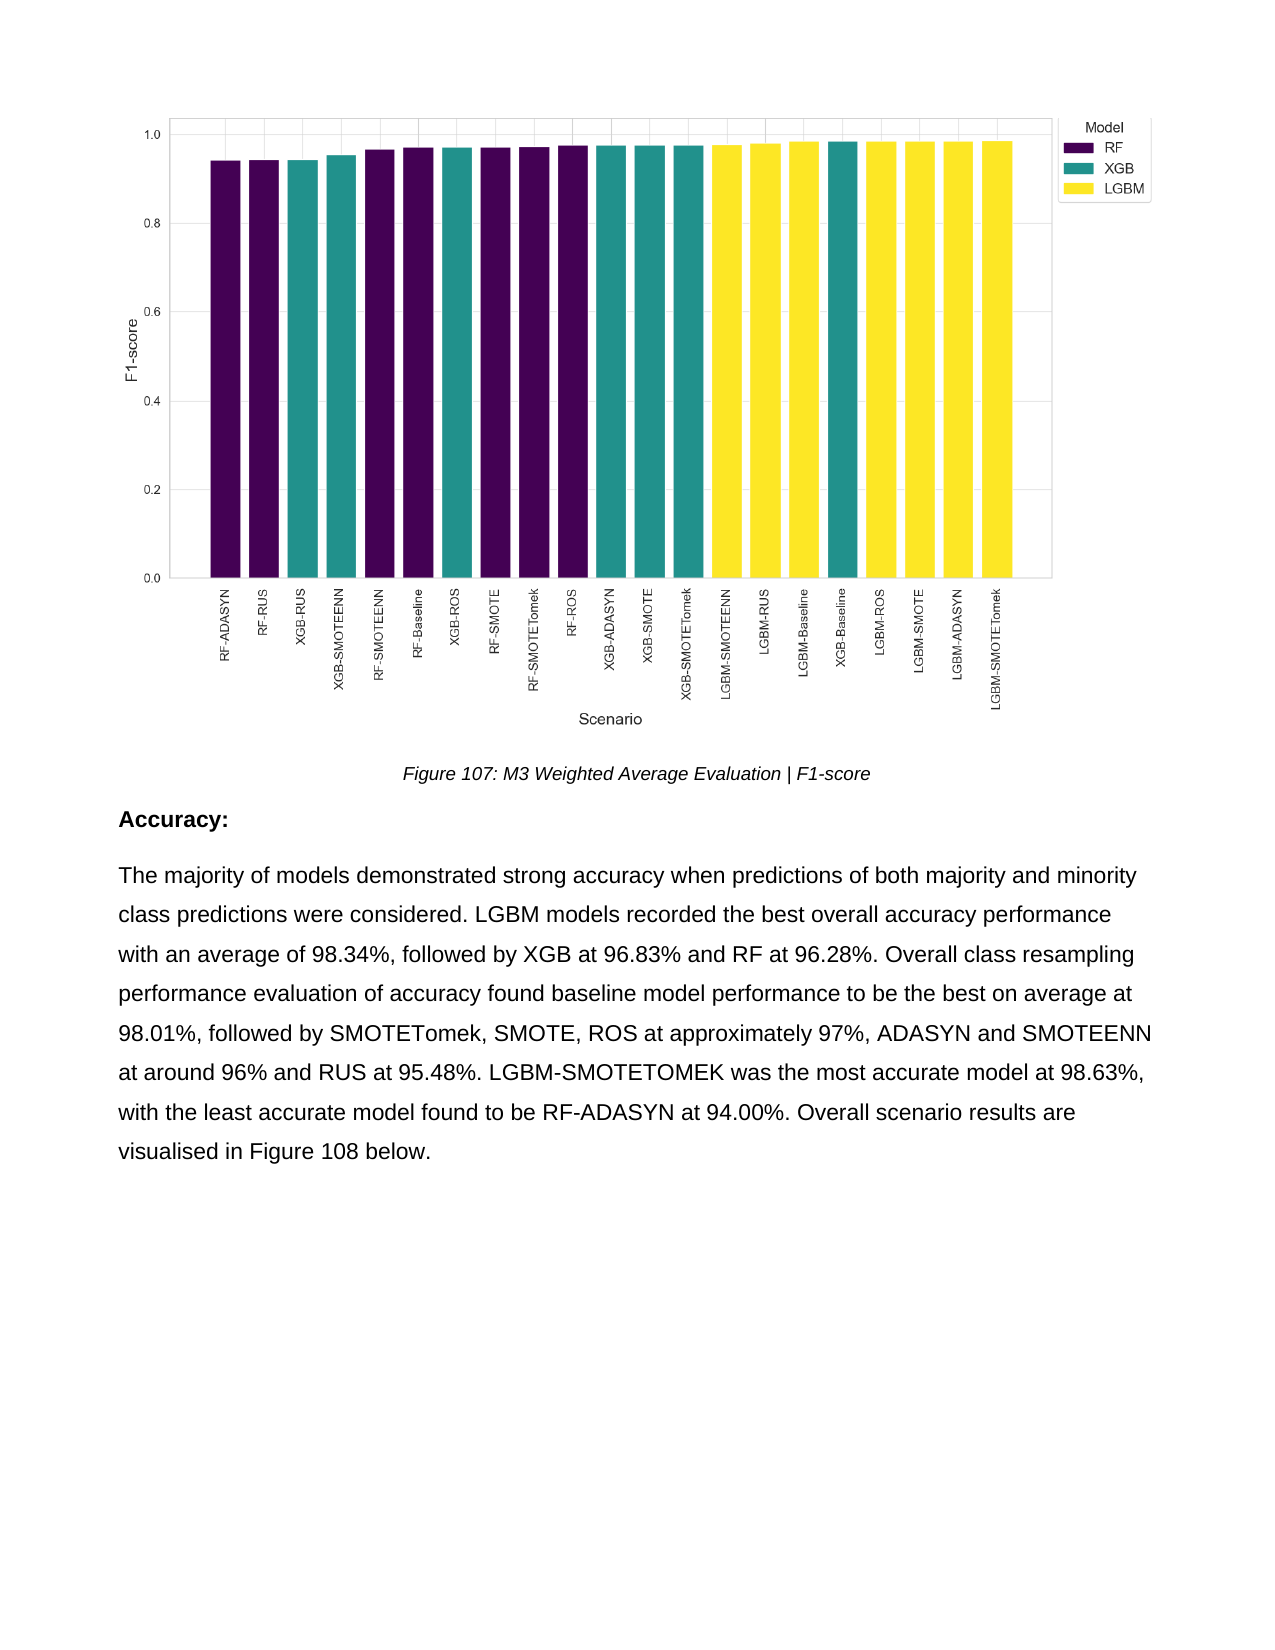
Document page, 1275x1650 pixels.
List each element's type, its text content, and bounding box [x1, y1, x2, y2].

picture [118, 118, 1157, 734]
text Accuracy: [118, 806, 1157, 832]
text The majority of models demonstrated strong accuracy when predictions of both majority and minority class predictions were considered. LGBM models recorded the best overall accuracy performance with an average of 98.34%, followed by XGB at 96.83% and RF at 96.28%. Overall class resampling performance evaluation of accuracy found baseline model performance to be the best on average at 98.01%, followed by SMOTETomek, SMOTE, ROS at approximately 97%, ADASYN and SMOTEENN at around 96% and RUS at 95.48%. LGBM-SMOTETOMEK was the most accurate model at 98.63%, with the least accurate model found to be RF-ADASYN at 94.00%. Overall scenario results are visualised in Figure 108 below. [118, 862, 1157, 1164]
